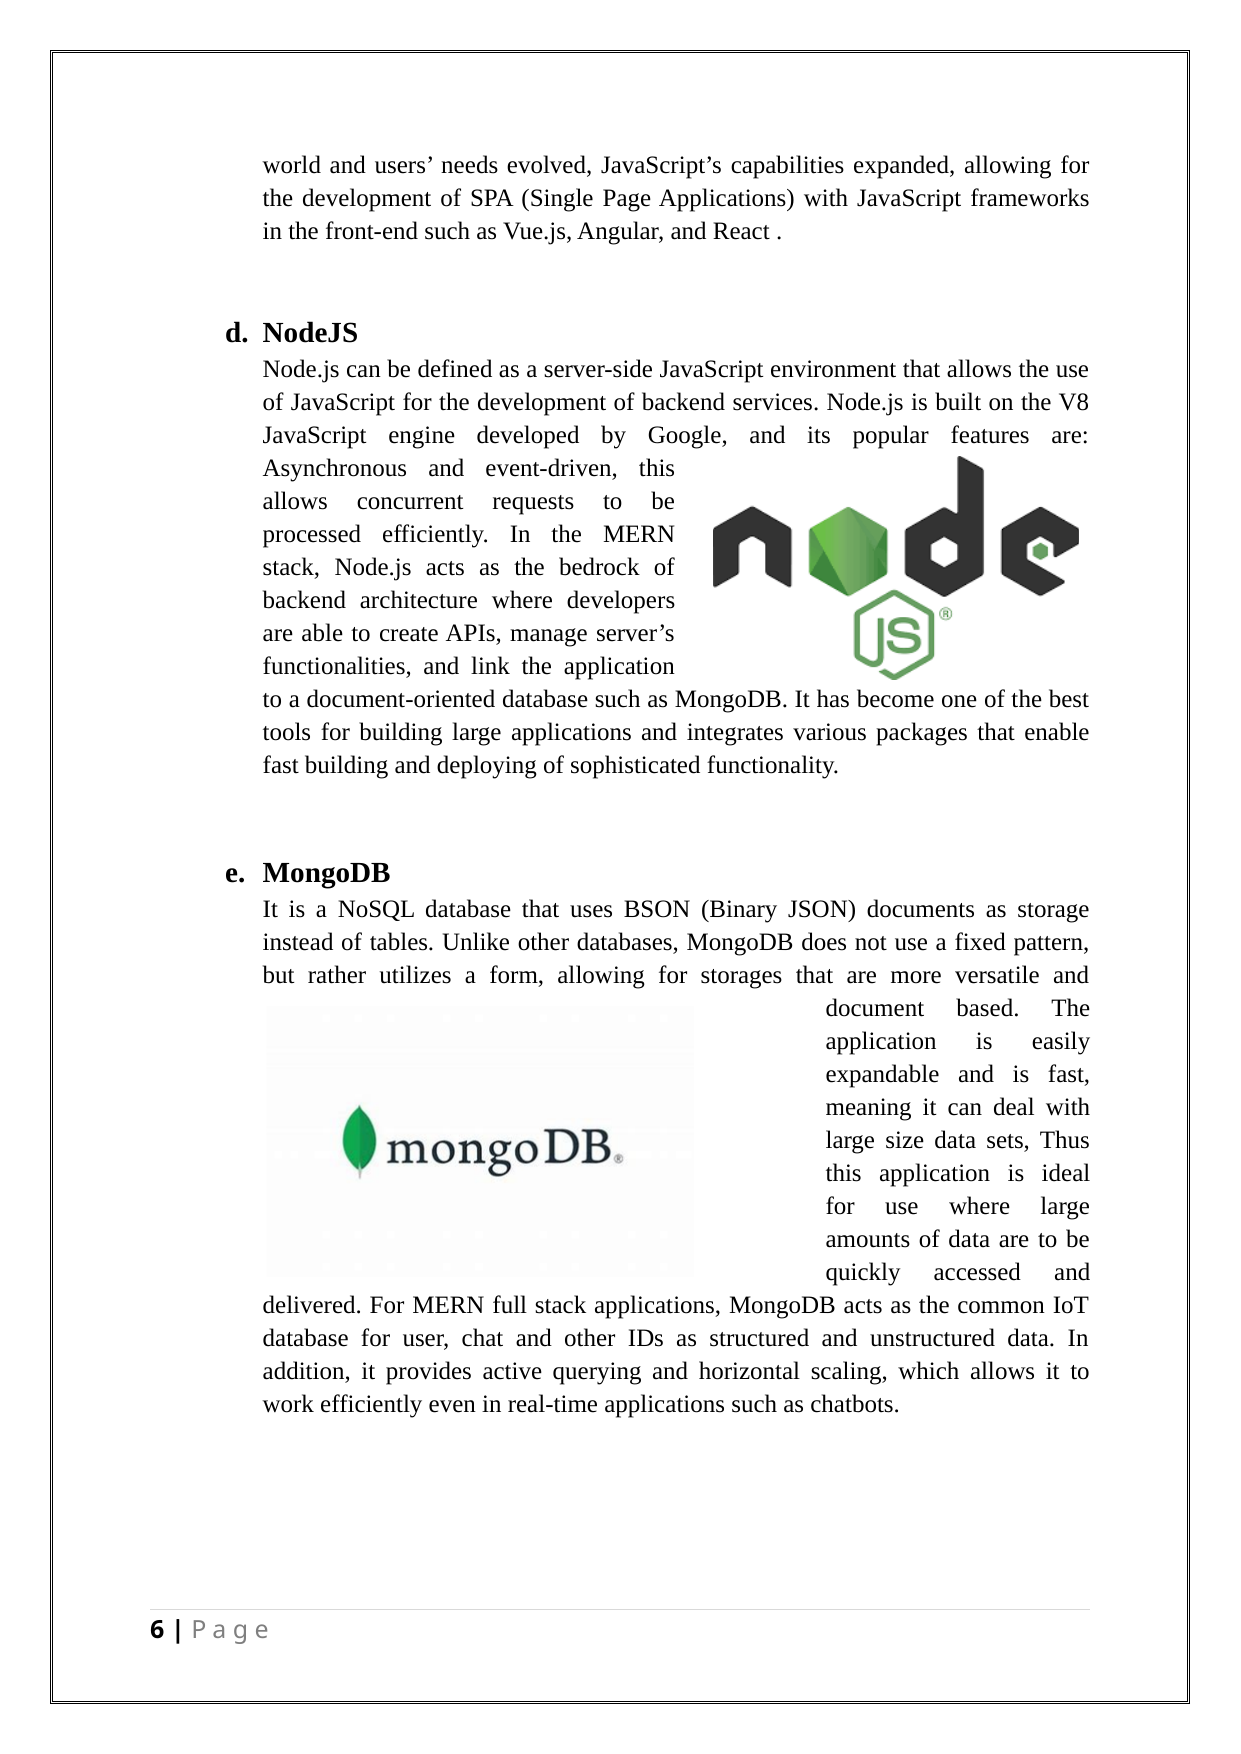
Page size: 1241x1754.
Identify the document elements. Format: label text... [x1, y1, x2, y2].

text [262, 150, 1090, 245]
list MongoDB [225, 855, 1090, 889]
picture [266, 1006, 695, 1277]
picture [713, 456, 1079, 680]
list NodeJS [225, 315, 1090, 349]
list Node.js can be defined as a server-side JavaScript environment that allows the use of JavaScript for the development of backend services. Node.js is built on the V8 JavaScript engine developed by Google, and its popular features are: Asynchronous and event-driven, this allows concurrent requests to be processed efficiently. In the MERN stack, Node.js acts as the bedrock of backend architecture where developers are able to create APIs, manage server’s functionalities, and link the application to a document-oriented database such as MongoDB. It has become one of the best tools for building large applications and integrates various packages that enable fast building and deploying of sophisticated functionality. [262, 354, 1090, 779]
